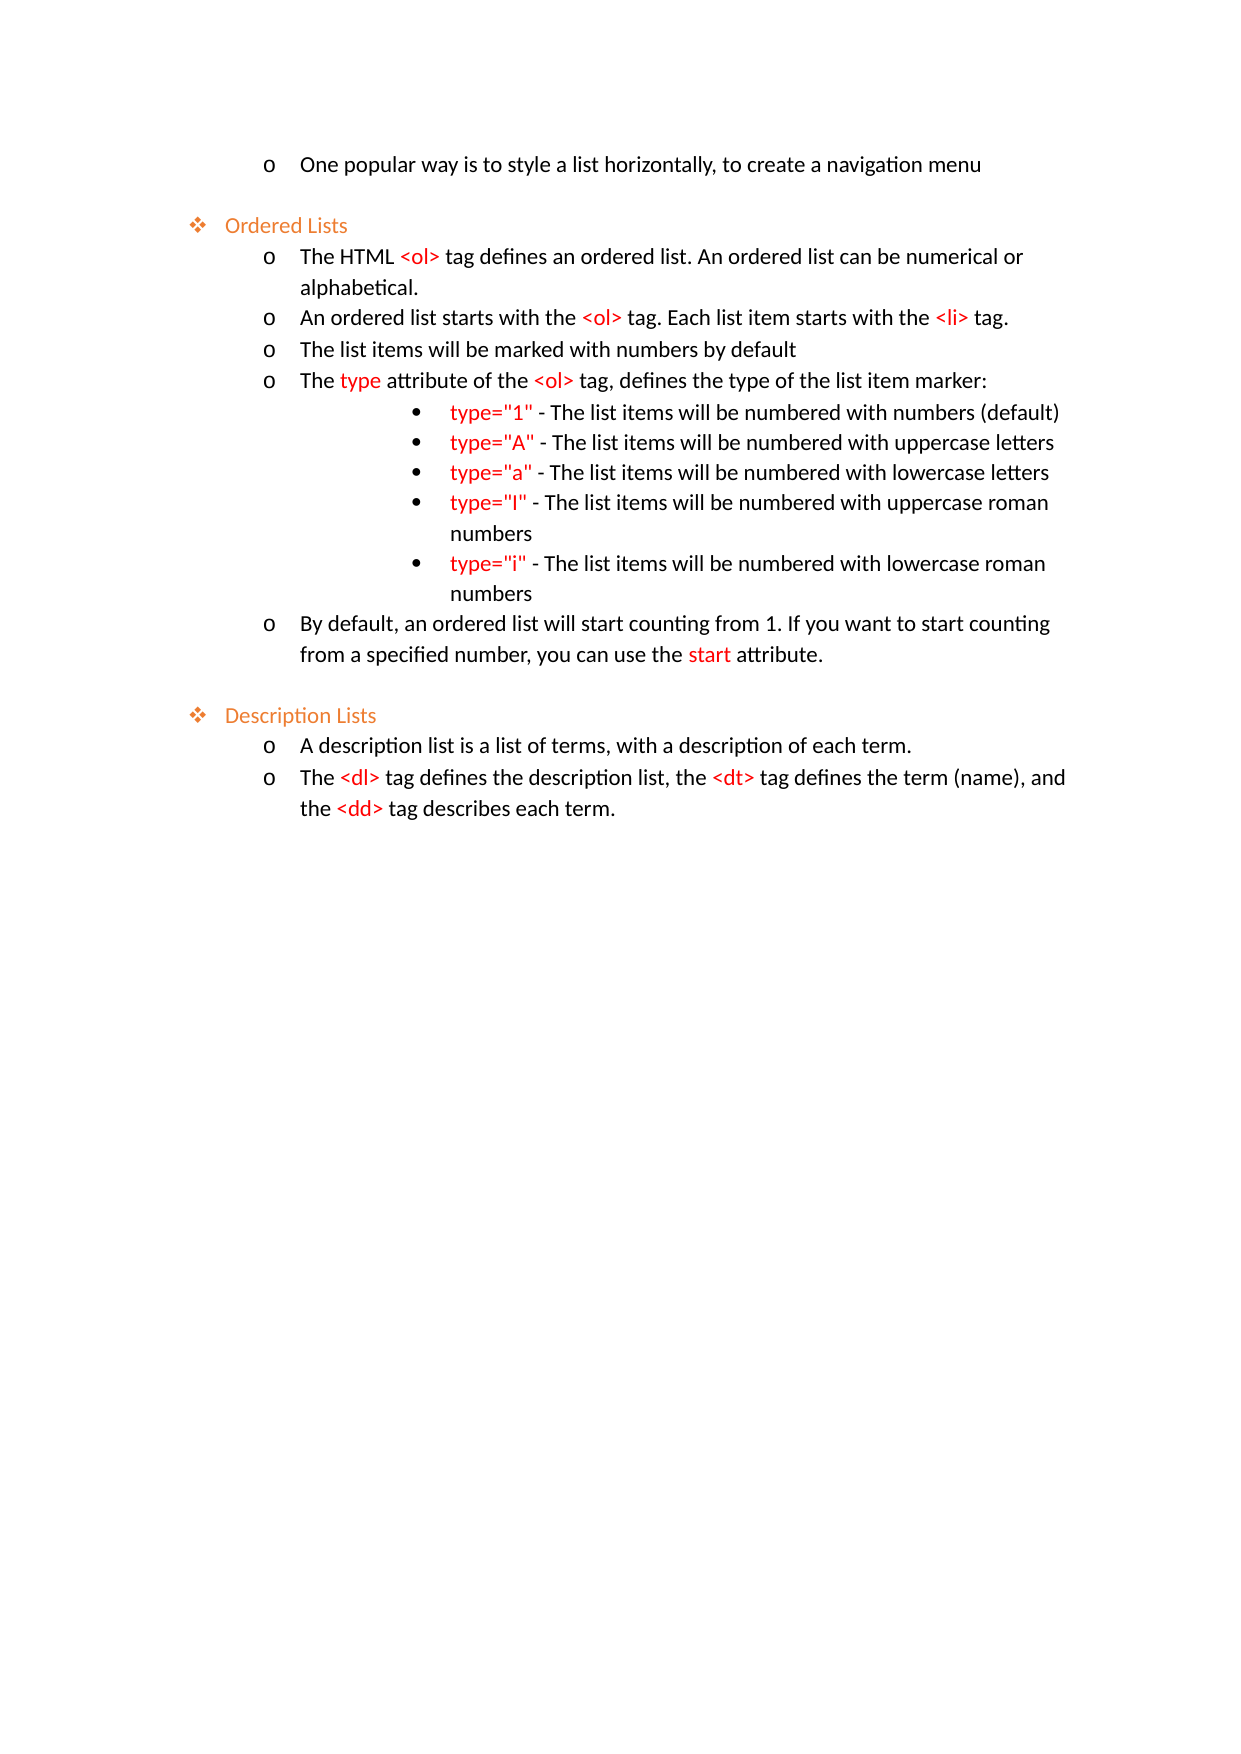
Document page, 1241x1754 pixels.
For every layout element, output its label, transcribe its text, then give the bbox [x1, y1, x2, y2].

list type="A" - The list items will be numbered with uppercase letters [412, 428, 1090, 456]
list type="1" - The list items will be numbered with numbers (default) [412, 398, 1090, 426]
list The type attribute of the <ol> tag, defines the type of the list item marker: [262, 366, 1090, 396]
list The HTML <ol> tag defines an ordered list. An ordered list can be numerical or alphabetical. [262, 242, 1090, 301]
list A description list is a list of terms, with a description of each term. [262, 731, 1090, 760]
list One popular way is to style a list horizontally, to create a navigation menu [262, 150, 1090, 179]
list The list items will be marked with numbers by default [262, 335, 1090, 364]
list By default, an ordered list will start counting from 1. If you want to start counting from a specified number, you can use the start attribute. [262, 609, 1090, 669]
list Description Lists [187, 701, 1090, 729]
list Ordered Lists [187, 212, 1090, 240]
list The <dl> tag defines the description list, the <dt> tag defines the term (name), and the <dd> tag describes each term. [262, 763, 1090, 822]
list type="i" - The list items will be numbered with lowercase roman numbers [412, 549, 1090, 607]
list type="a" - The list items will be numbered with lowercase letters [412, 458, 1090, 486]
list An ordered list starts with the <ol> tag. Each list item starts with the <li> tag. [262, 303, 1090, 333]
list type="I" - The list items will be numbered with uppercase roman numbers [412, 488, 1090, 547]
